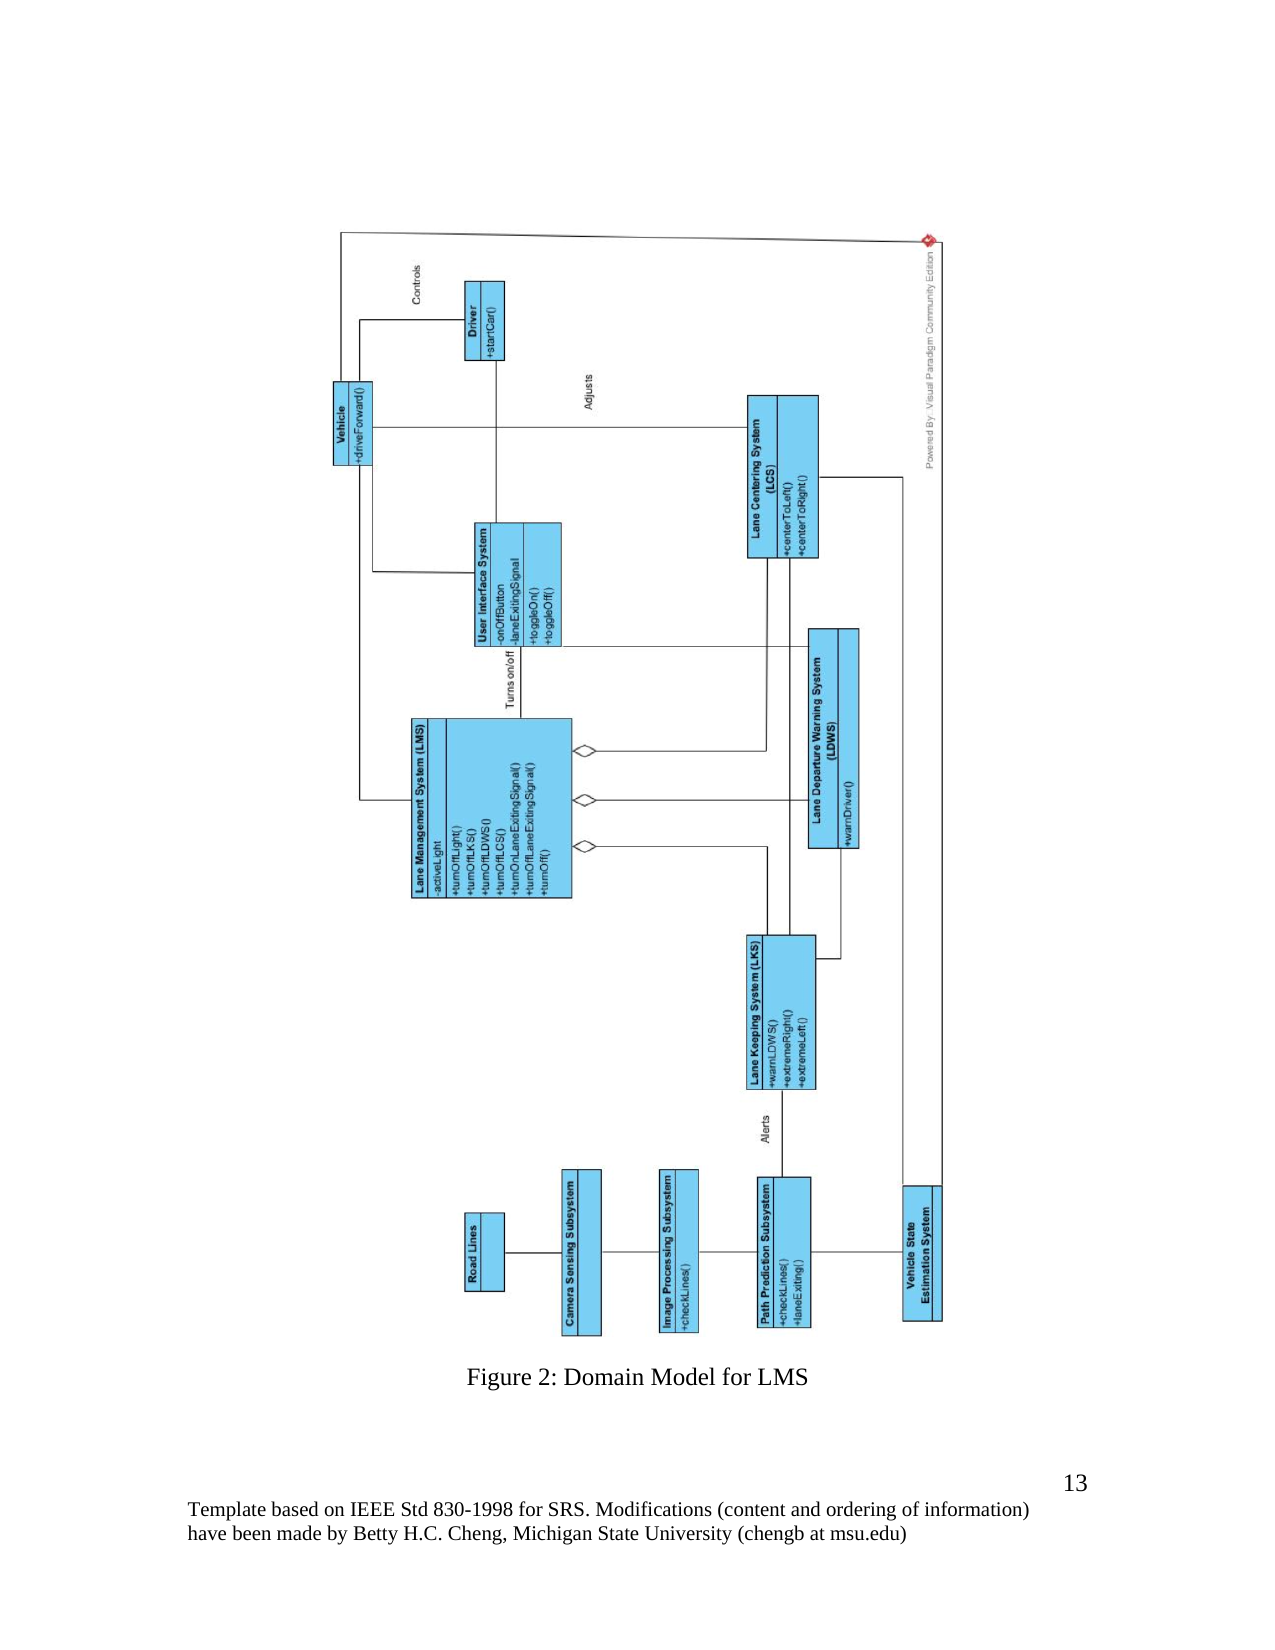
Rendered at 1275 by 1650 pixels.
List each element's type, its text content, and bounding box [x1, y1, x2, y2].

picture [331, 230, 945, 1337]
text Figure 2: Domain Model for LMS [187, 1362, 1087, 1391]
